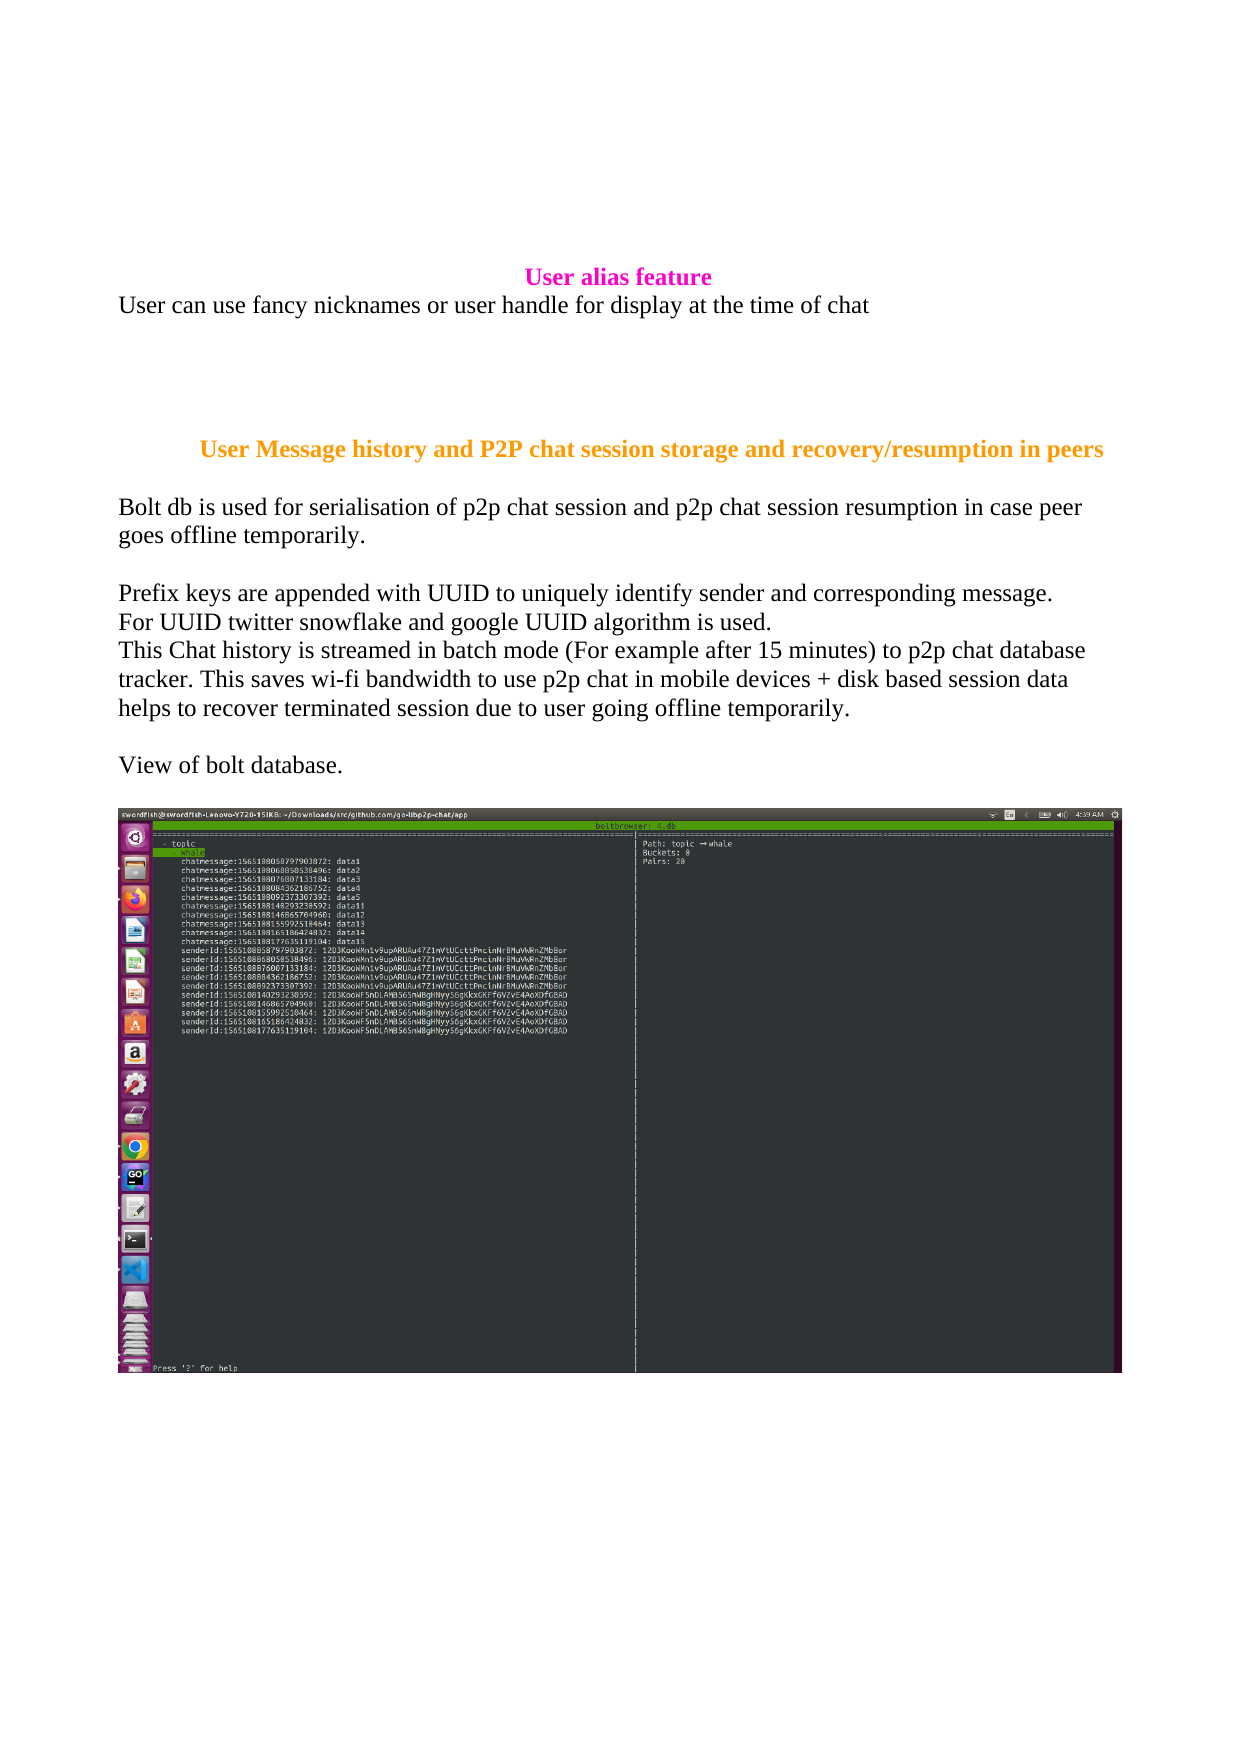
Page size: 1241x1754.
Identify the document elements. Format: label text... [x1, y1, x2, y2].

text User alias feature [118, 262, 1122, 291]
text For UUID twitter snowflake and google UUID algorithm is used. [118, 607, 1122, 636]
text Bolt db is used for serialisation of p2p chat session and p2p chat session resumption in case peer goes offline temporarily. [118, 492, 1122, 549]
text User can use fancy nicknames or user handle for display at the time of chat [118, 291, 1122, 319]
text User Message history and P2P chat session storage and recovery/resumption in peers [118, 434, 1122, 463]
picture [118, 808, 1123, 1373]
text View of bolt database. [118, 751, 1122, 779]
text Prefix keys are appended with UUID to uniquely identify sender and corresponding message. [118, 578, 1122, 607]
text This Chat history is streamed in batch mode (For example after 15 minutes) to p2p chat database tracker. This saves wi-fi bandwidth to use p2p chat in mobile devices + disk based session data helps to recover terminated session due to user going offline temporarily. [118, 636, 1122, 722]
